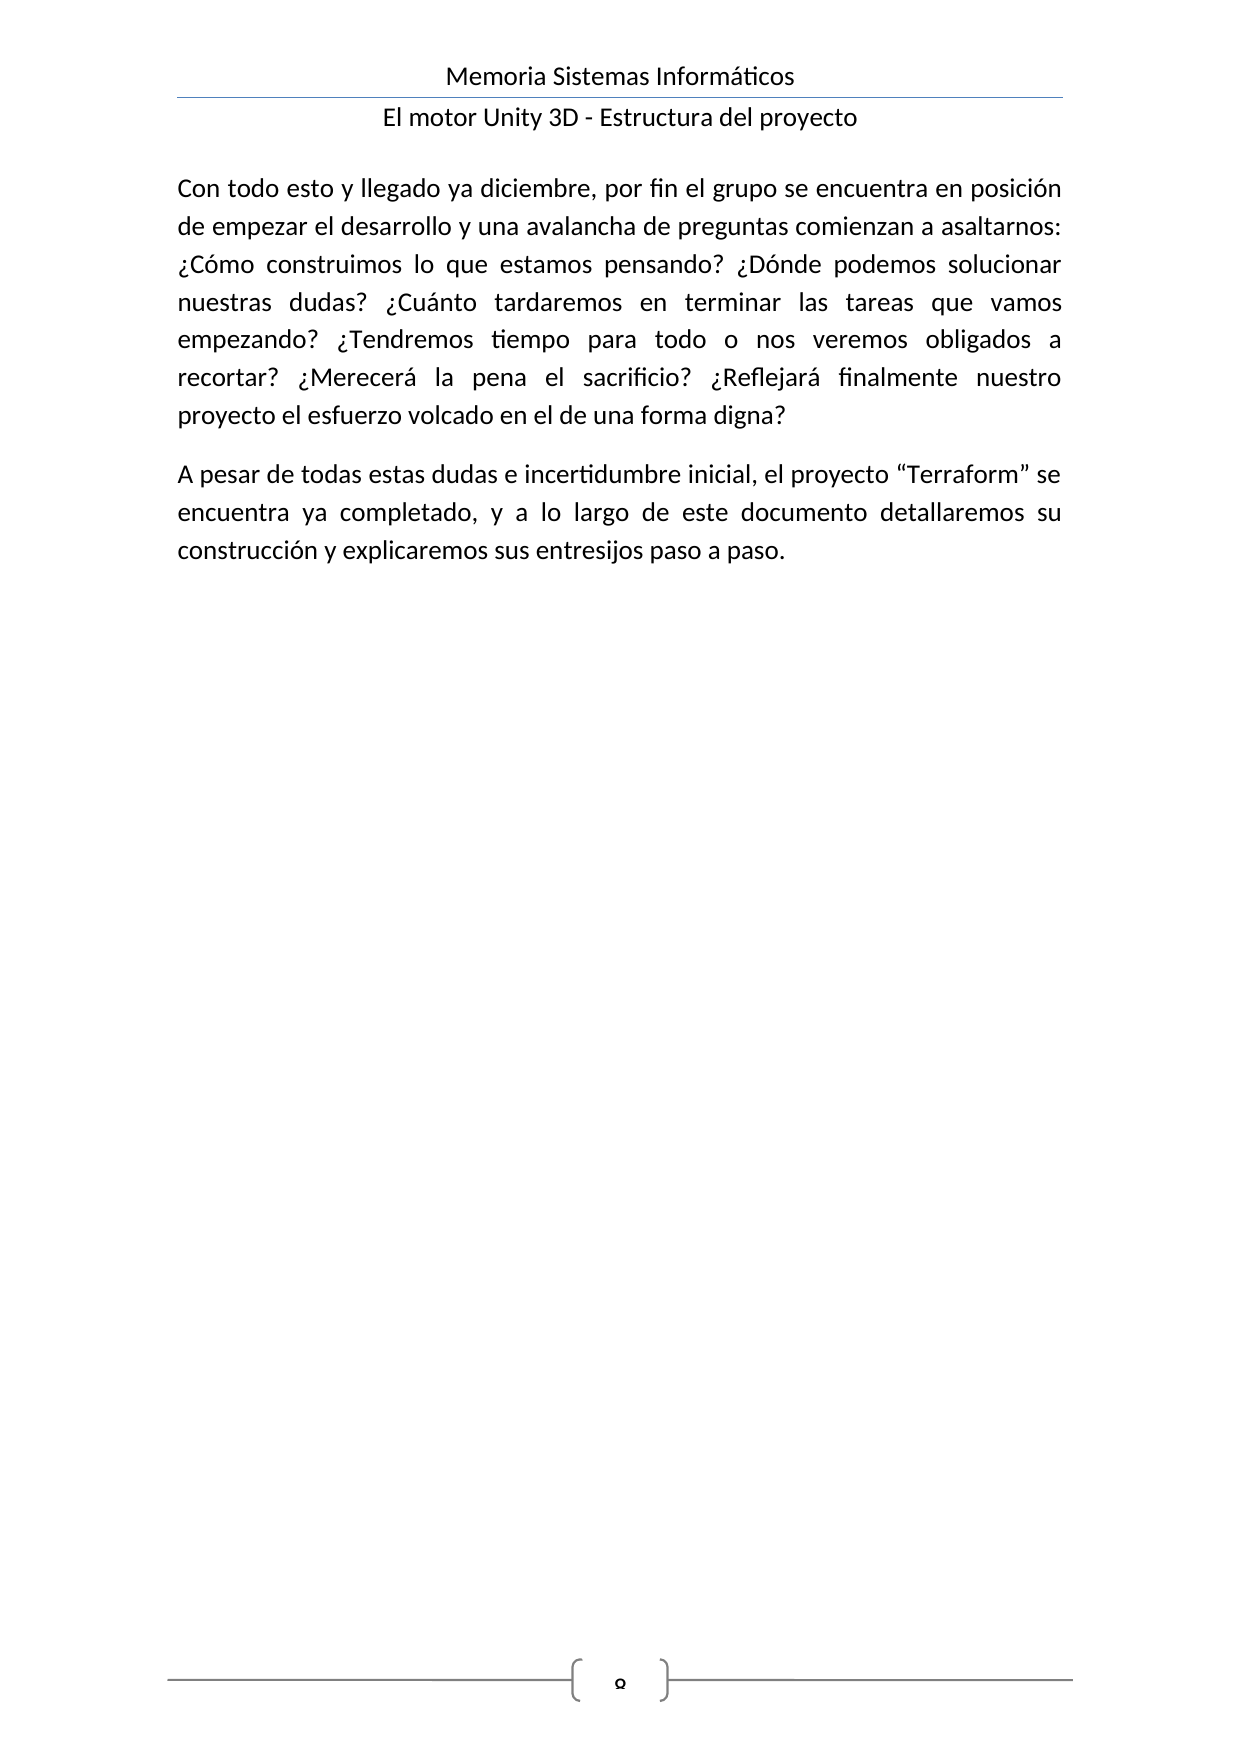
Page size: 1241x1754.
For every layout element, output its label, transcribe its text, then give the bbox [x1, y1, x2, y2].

text A pesar de todas estas dudas e incertidumbre inicial, el proyecto “Terraform” se encuentra ya completado, y a lo largo de este documento detallaremos su construcción y explicaremos sus entresijos paso a paso. [177, 457, 1063, 566]
text Con todo esto y llegado ya diciembre, por fin el grupo se encuentra en posición de empezar el desarrollo y una avalancha de preguntas comienzan a asaltarnos: ¿Cómo construimos lo que estamos pensando? ¿Dónde podemos solucionar nuestras dudas? ¿Cuánto tardaremos en terminar las tareas que vamos empezando? ¿Tendremos tiempo para todo o nos veremos obligados a recortar? ¿Merecerá la pena el sacrificio? ¿Reflejará finalmente nuestro proyecto el esfuerzo volcado en el de una forma digna? [177, 171, 1063, 432]
